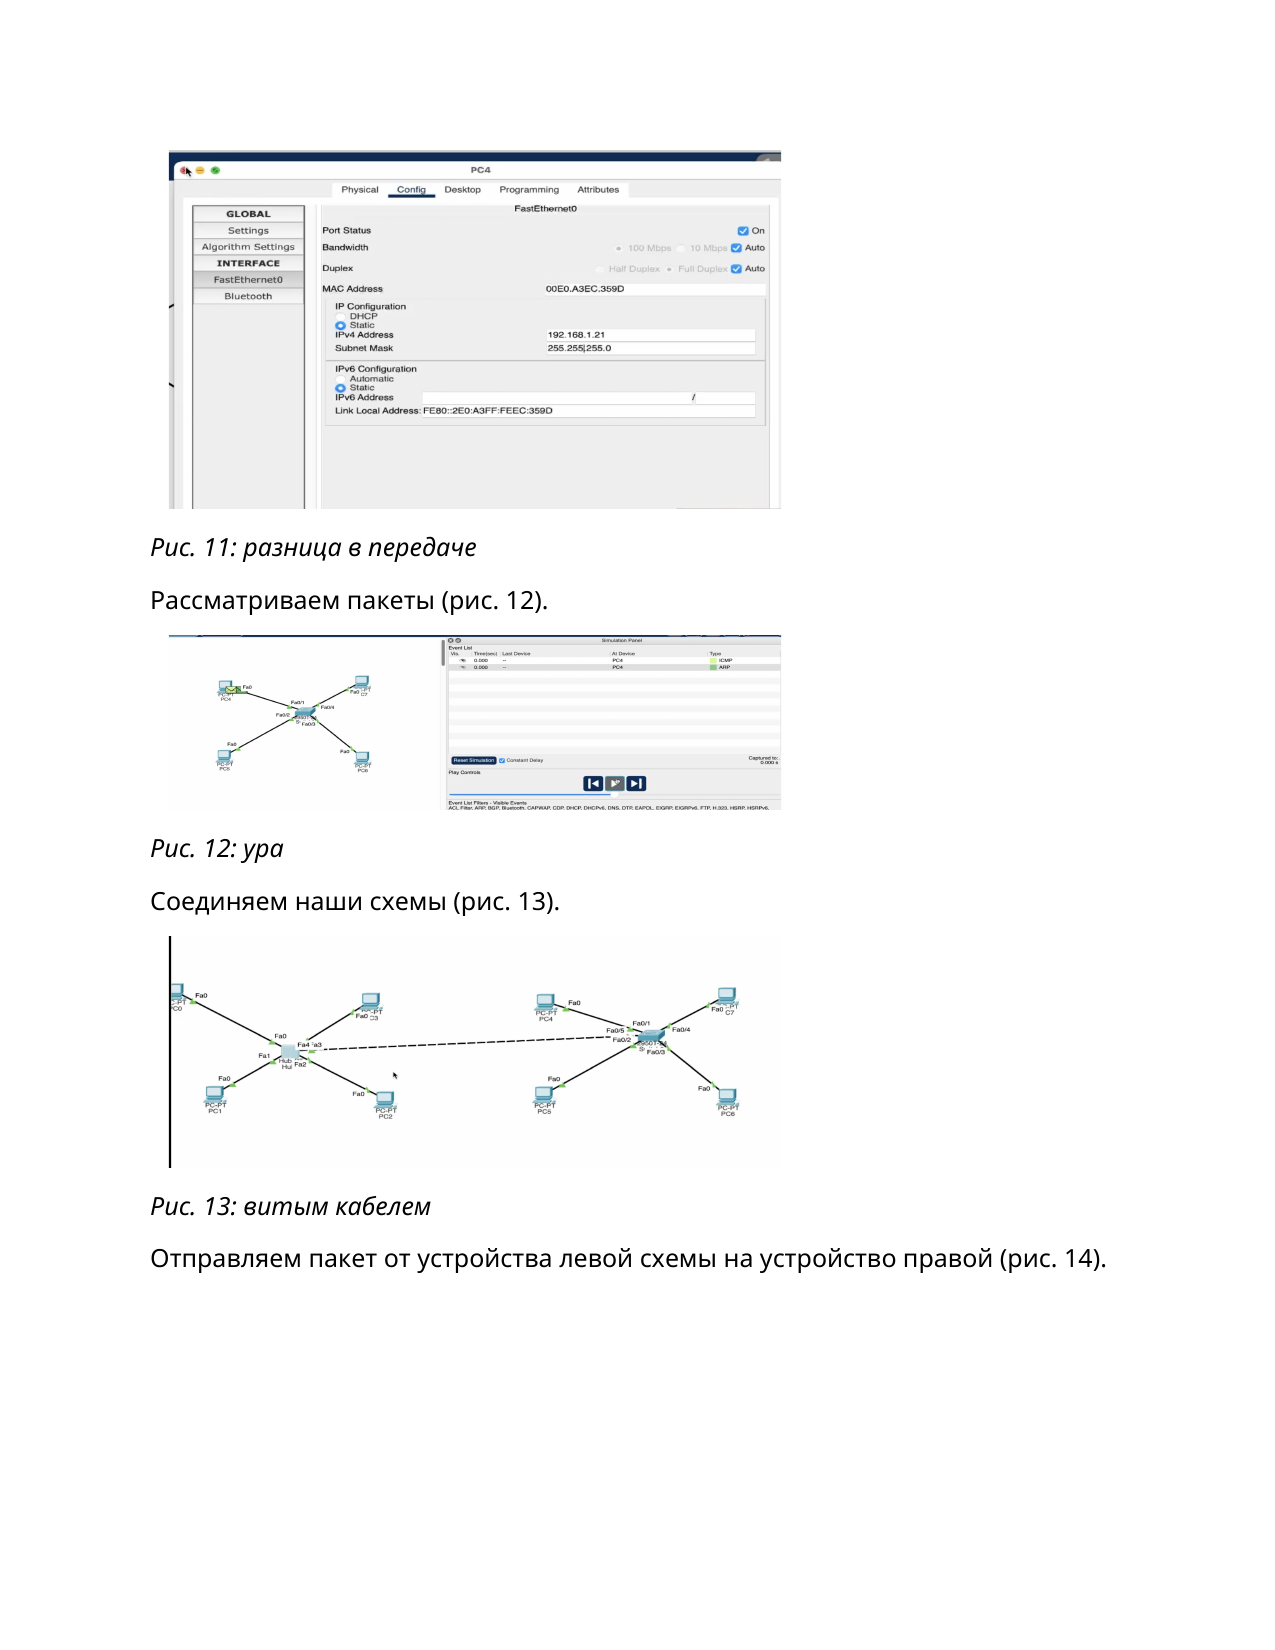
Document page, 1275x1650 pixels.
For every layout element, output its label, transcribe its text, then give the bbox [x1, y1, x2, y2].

text Рассматриваем пакеты (рис. 12). [150, 583, 1125, 617]
picture [168, 150, 782, 509]
text Рис. 11: разница в передаче [150, 530, 1125, 564]
picture [168, 635, 782, 810]
text Рис. 13: витым кабелем [150, 1188, 1125, 1222]
text Соединяем наши схемы (рис. 13). [150, 883, 1125, 917]
picture [168, 936, 782, 1168]
text Отправляем пакет от устройства левой схемы на устройство правой (рис. 14). [150, 1241, 1125, 1275]
text Рис. 12: ура [150, 830, 1125, 864]
